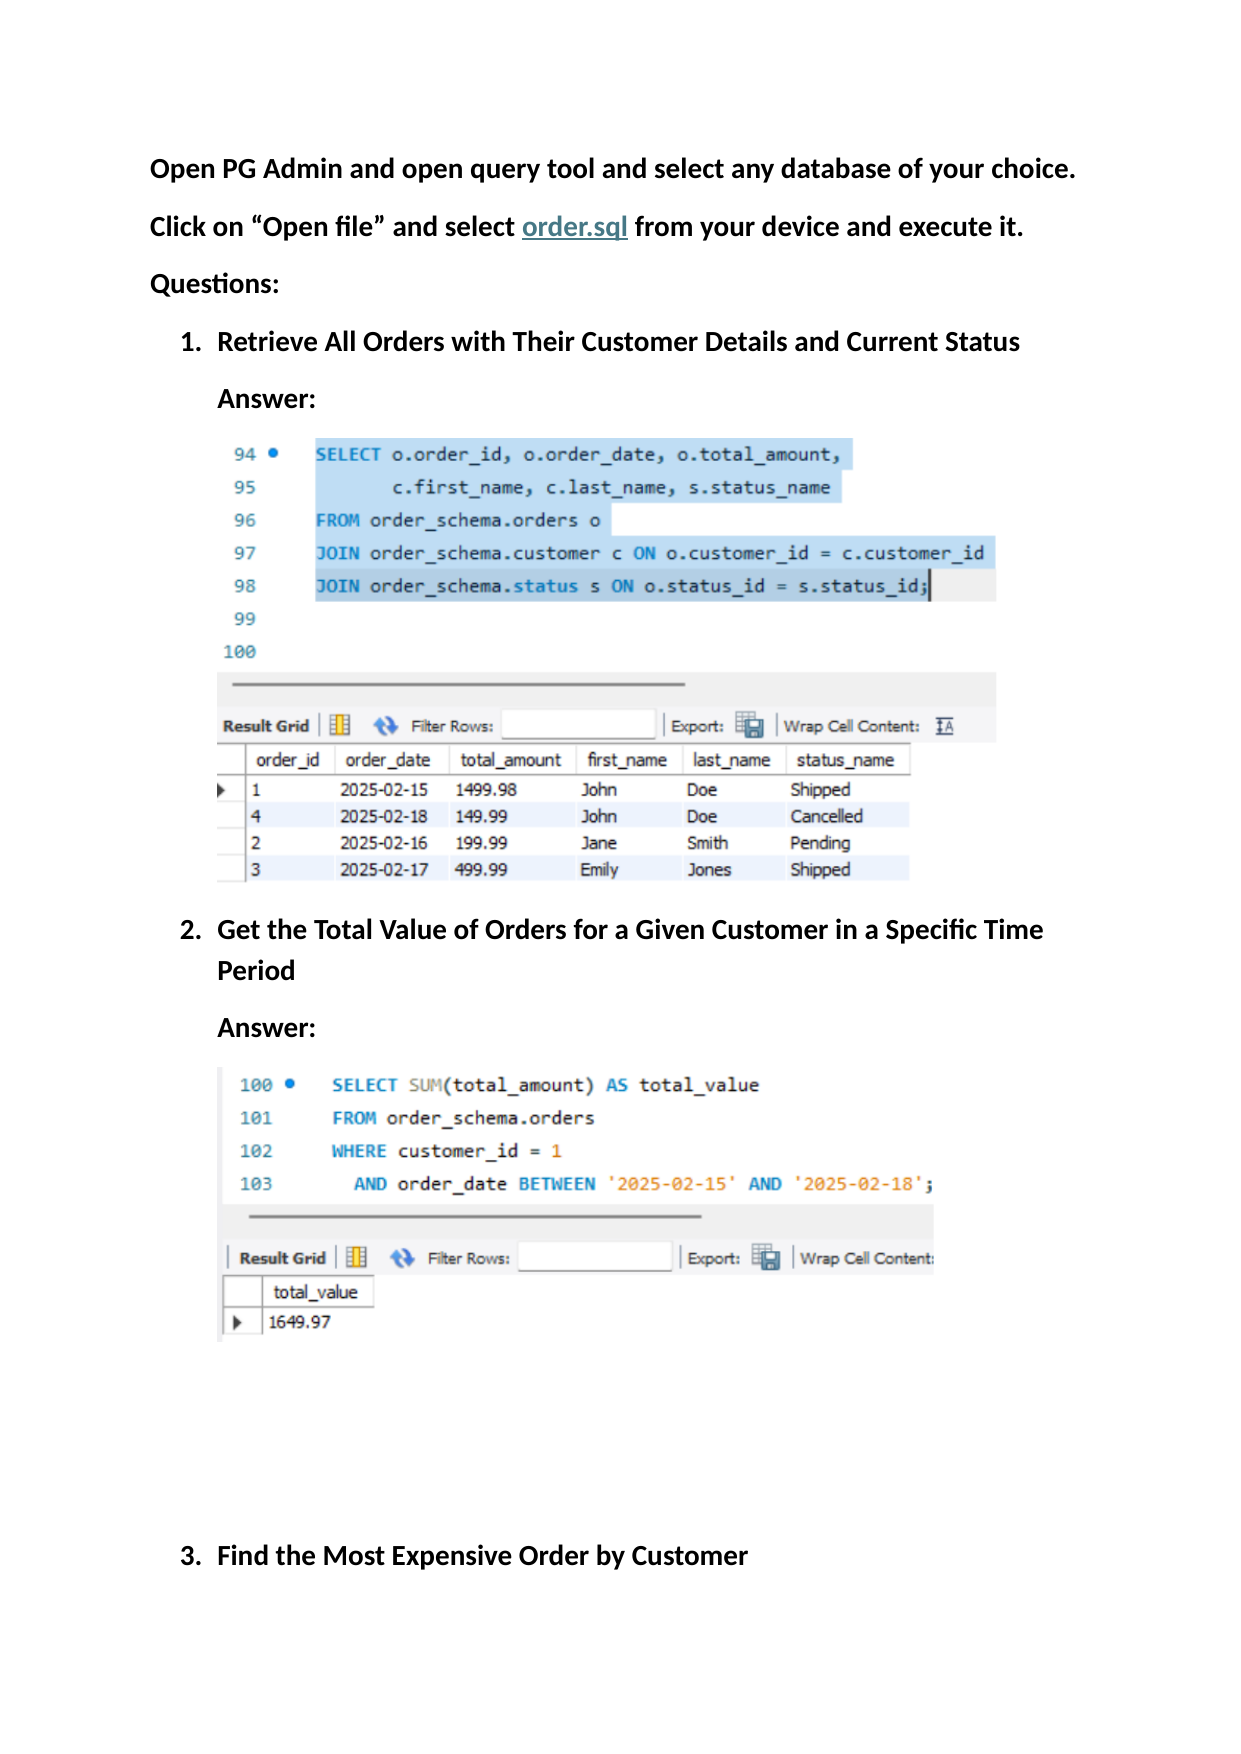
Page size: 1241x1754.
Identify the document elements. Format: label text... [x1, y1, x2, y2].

text Answer: [217, 380, 1090, 416]
picture [217, 438, 997, 889]
text Open PG Admin and open query tool and select any database of your choice. [150, 150, 1090, 186]
list Get the Total Value of Orders for a Given Customer in a Specific Time Period [179, 911, 1090, 987]
picture [217, 1067, 934, 1342]
text Questions: [150, 265, 1090, 301]
text Click on “Open file” and select order.sql from your device and execute it. [150, 208, 1090, 243]
list Find the Most Expensive Order by Customer [179, 1537, 1090, 1572]
text Answer: [217, 1009, 1090, 1045]
list Retrieve All Orders with Their Customer Details and Current Status [179, 323, 1090, 358]
